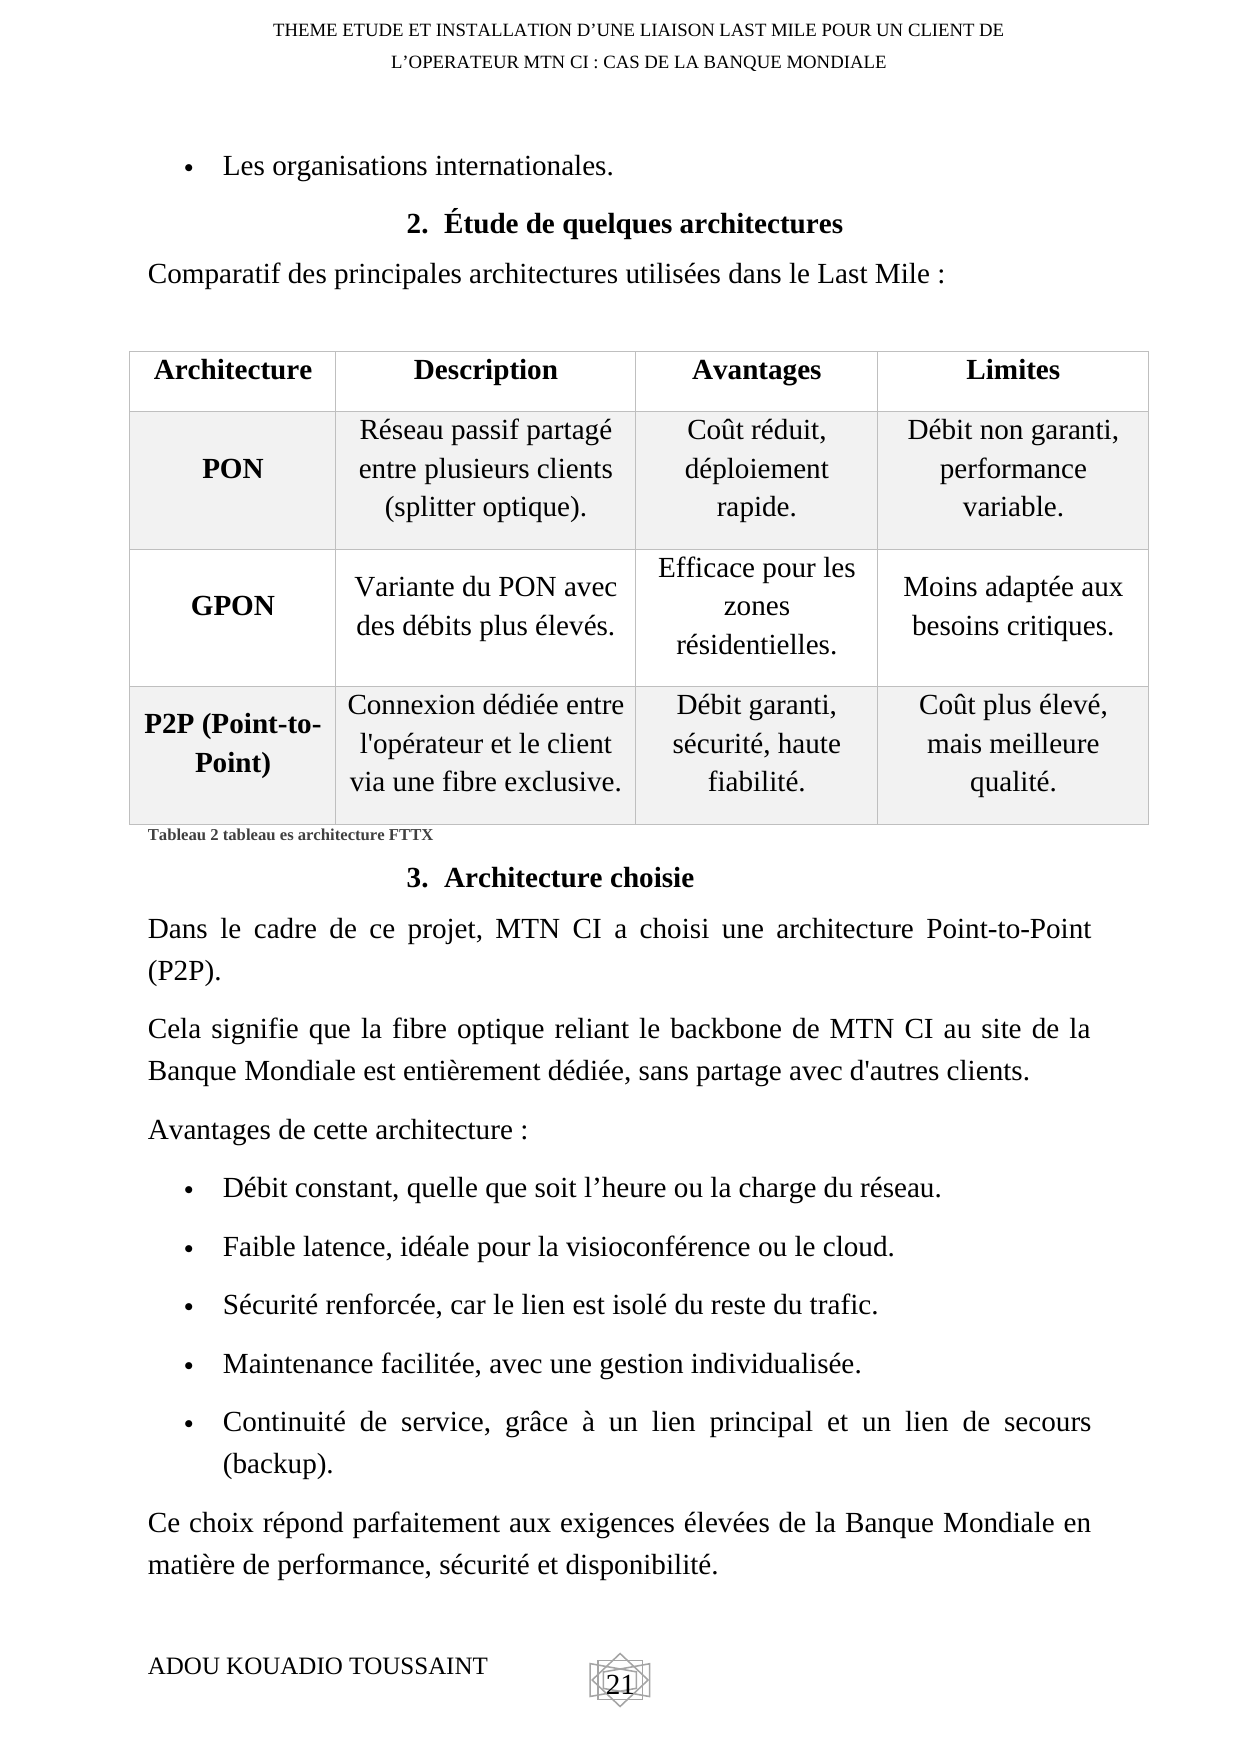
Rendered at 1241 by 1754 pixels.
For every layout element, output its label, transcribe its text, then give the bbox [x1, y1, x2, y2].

table_cell Variante du PON avec des débits plus élevés. [336, 550, 635, 686]
table_header Avantages [636, 352, 877, 411]
list Faible latence, idéale pour la visioconférence ou le cloud. [185, 1229, 1093, 1262]
list Continuité de service, grâce à un lien principal et un lien de secours (backup). [185, 1404, 1093, 1480]
table_cell PON [130, 412, 335, 549]
table_header Description [336, 352, 635, 411]
text Ce choix répond parfaitement aux exigences élevées de la Banque Mondiale en matière de performance, sécurité et disponibilité. [148, 1505, 1093, 1580]
subtitle Étude de quelques architectures [406, 206, 1057, 240]
text Cela signifie que la fibre optique reliant le backbone de MTN CI au site de la Banque Mondiale est entièrement dédiée, sans partage avec d'autres clients. [148, 1011, 1093, 1087]
table_header Limites [878, 352, 1148, 411]
table_cell P2P (Point-to-Point) [130, 687, 335, 824]
table_cell Coût plus élevé, mais meilleure qualité. [878, 687, 1148, 824]
table_cell Débit garanti, sécurité, haute fiabilité. [636, 687, 877, 824]
text Dans le cadre de ce projet, MTN CI a choisi une architecture Point-to-Point (P2P). [148, 911, 1093, 986]
table_cell Coût réduit, déploiement rapide. [636, 412, 877, 549]
text Comparatif des principales architectures utilisées dans le Last Mile : [148, 256, 1093, 290]
list Maintenance facilitée, avec une gestion individualisée. [185, 1346, 1093, 1379]
text Avantages de cette architecture : [148, 1112, 1093, 1145]
table_cell Débit non garanti, performance variable. [878, 412, 1148, 549]
list Les organisations internationales. [185, 148, 1093, 181]
list Sécurité renforcée, car le lien est isolé du reste du trafic. [185, 1287, 1093, 1321]
table_cell GPON [130, 550, 335, 686]
subtitle Architecture choisie [406, 861, 1057, 894]
list Débit constant, quelle que soit l’heure ou la charge du réseau. [185, 1170, 1093, 1204]
table_cell Réseau passif partagé entre plusieurs clients (splitter optique). [336, 412, 635, 549]
table_cell Connexion dédiée entre l'opérateur et le client via une fibre exclusive. [336, 687, 635, 824]
table_cell Efficace pour les zones résidentielles. [636, 550, 877, 686]
table_header Architecture [130, 352, 335, 411]
text Tableau 2 tableau es architecture FTTX [148, 825, 1093, 844]
table_cell Moins adaptée aux besoins critiques. [878, 550, 1148, 686]
